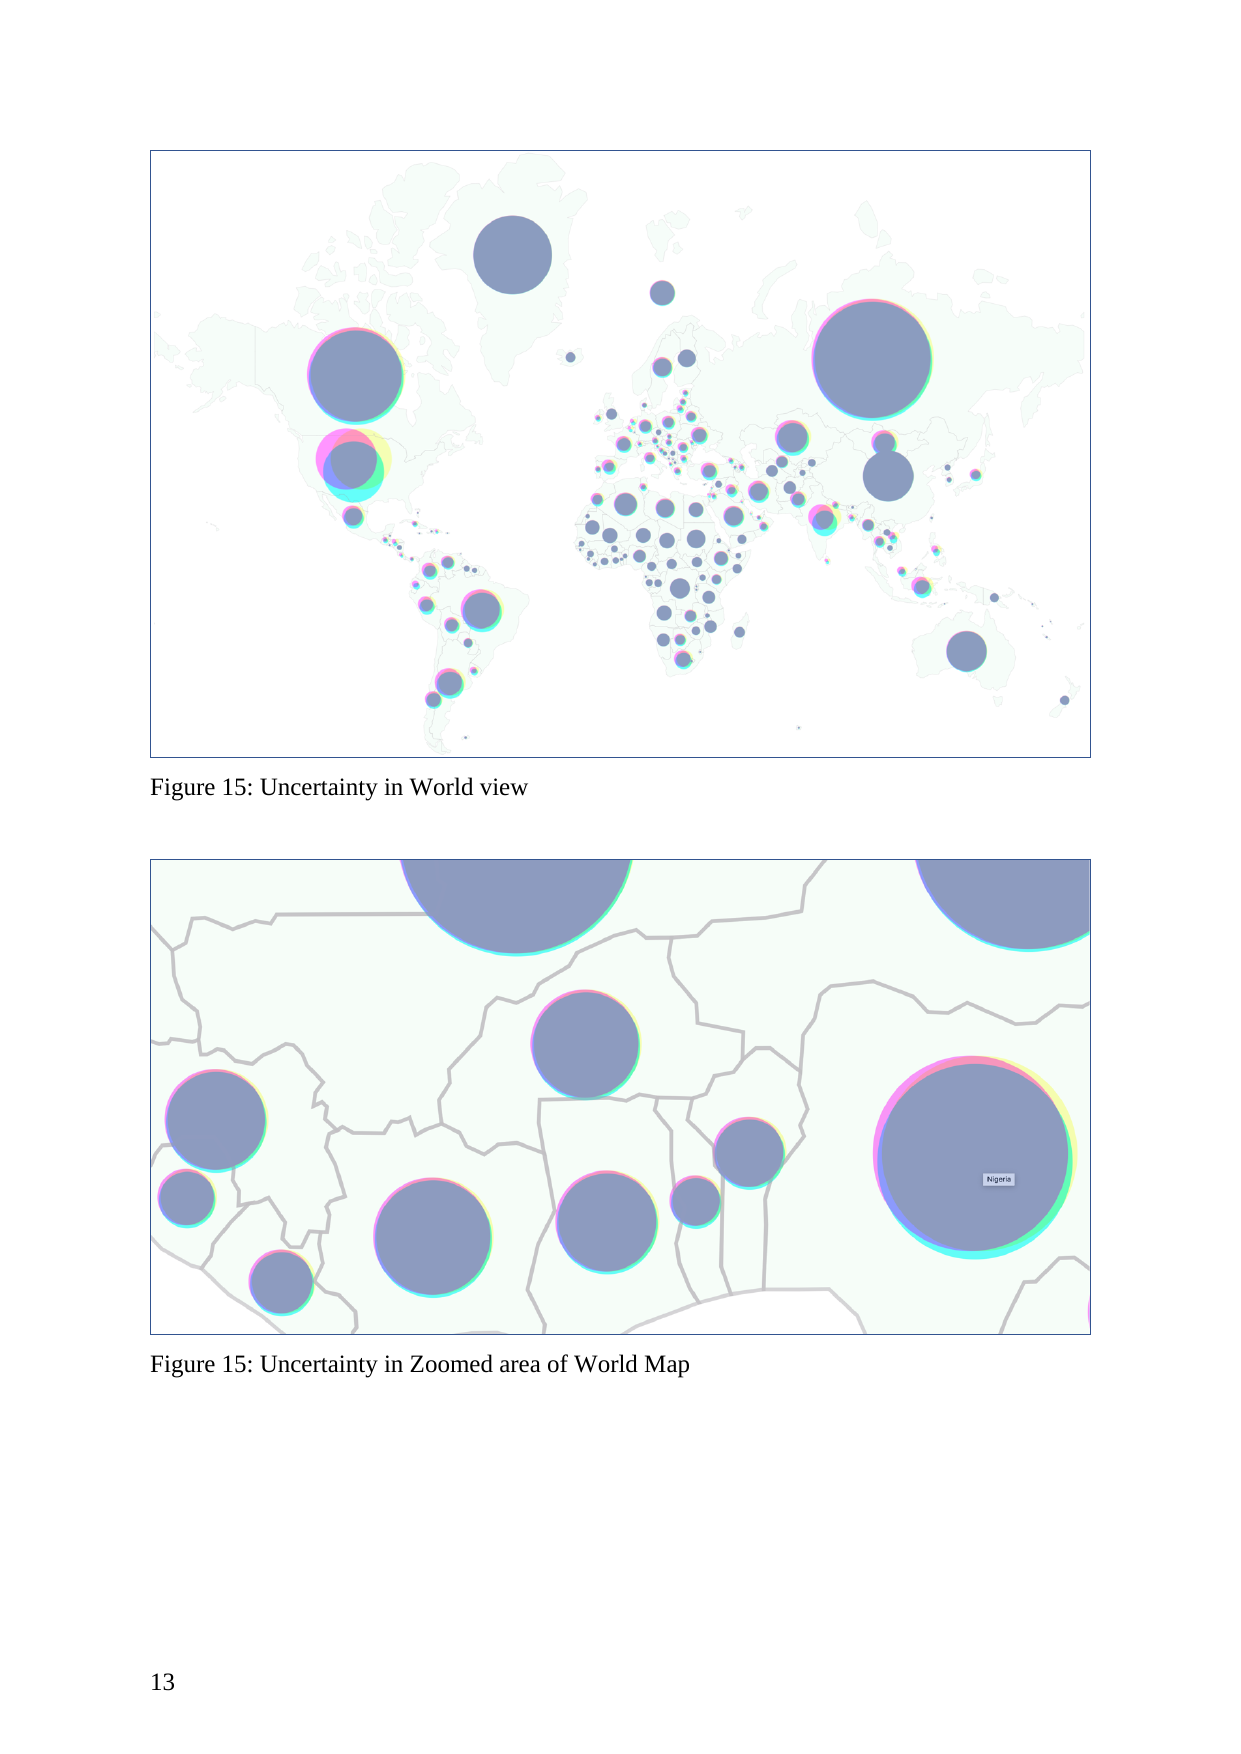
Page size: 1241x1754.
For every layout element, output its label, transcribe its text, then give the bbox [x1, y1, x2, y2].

picture [151, 860, 1090, 1334]
text Figure 15: Uncertainty in Zoomed area of World Map [150, 1349, 1090, 1378]
picture [151, 151, 1090, 757]
text Figure 15: Uncertainty in World view [150, 772, 1090, 801]
